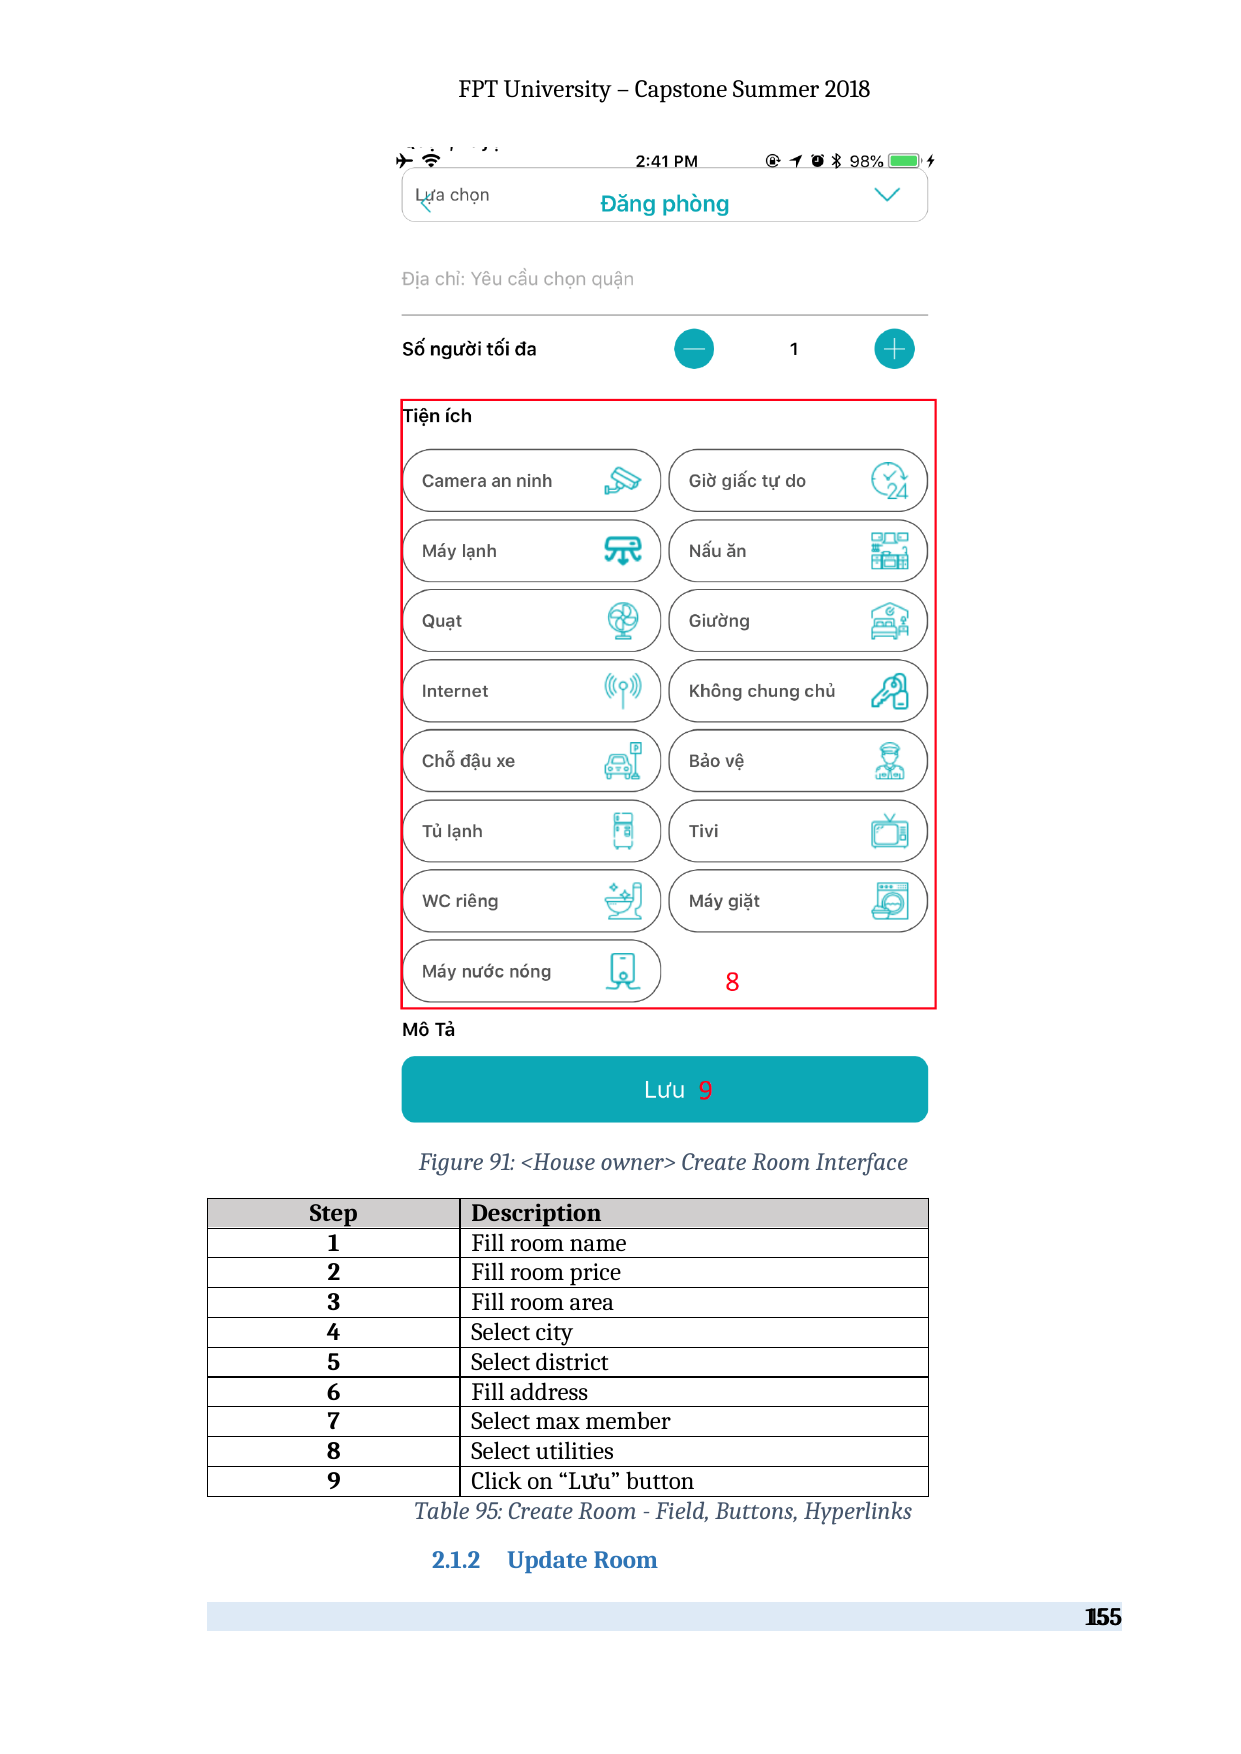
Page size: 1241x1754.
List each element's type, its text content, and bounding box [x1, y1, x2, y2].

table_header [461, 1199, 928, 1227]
text Table 95: Create Room - Field, Buttons, Hyperlinks [207, 1497, 1122, 1525]
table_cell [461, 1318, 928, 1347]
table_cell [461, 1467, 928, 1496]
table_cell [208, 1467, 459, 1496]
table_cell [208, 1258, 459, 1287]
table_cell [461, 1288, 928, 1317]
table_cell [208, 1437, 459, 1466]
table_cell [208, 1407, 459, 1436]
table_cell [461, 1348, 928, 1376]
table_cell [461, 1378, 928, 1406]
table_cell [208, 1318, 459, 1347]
subtitle 2.1.2 Update Room [432, 1546, 1122, 1575]
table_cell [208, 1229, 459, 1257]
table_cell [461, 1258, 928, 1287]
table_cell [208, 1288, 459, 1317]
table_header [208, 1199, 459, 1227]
picture [388, 147, 941, 1129]
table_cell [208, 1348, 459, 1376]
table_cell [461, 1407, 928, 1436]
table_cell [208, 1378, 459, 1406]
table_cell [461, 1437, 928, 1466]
text Figure 91: <House owner> Create Room Interface [207, 1148, 1122, 1177]
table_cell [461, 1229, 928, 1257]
